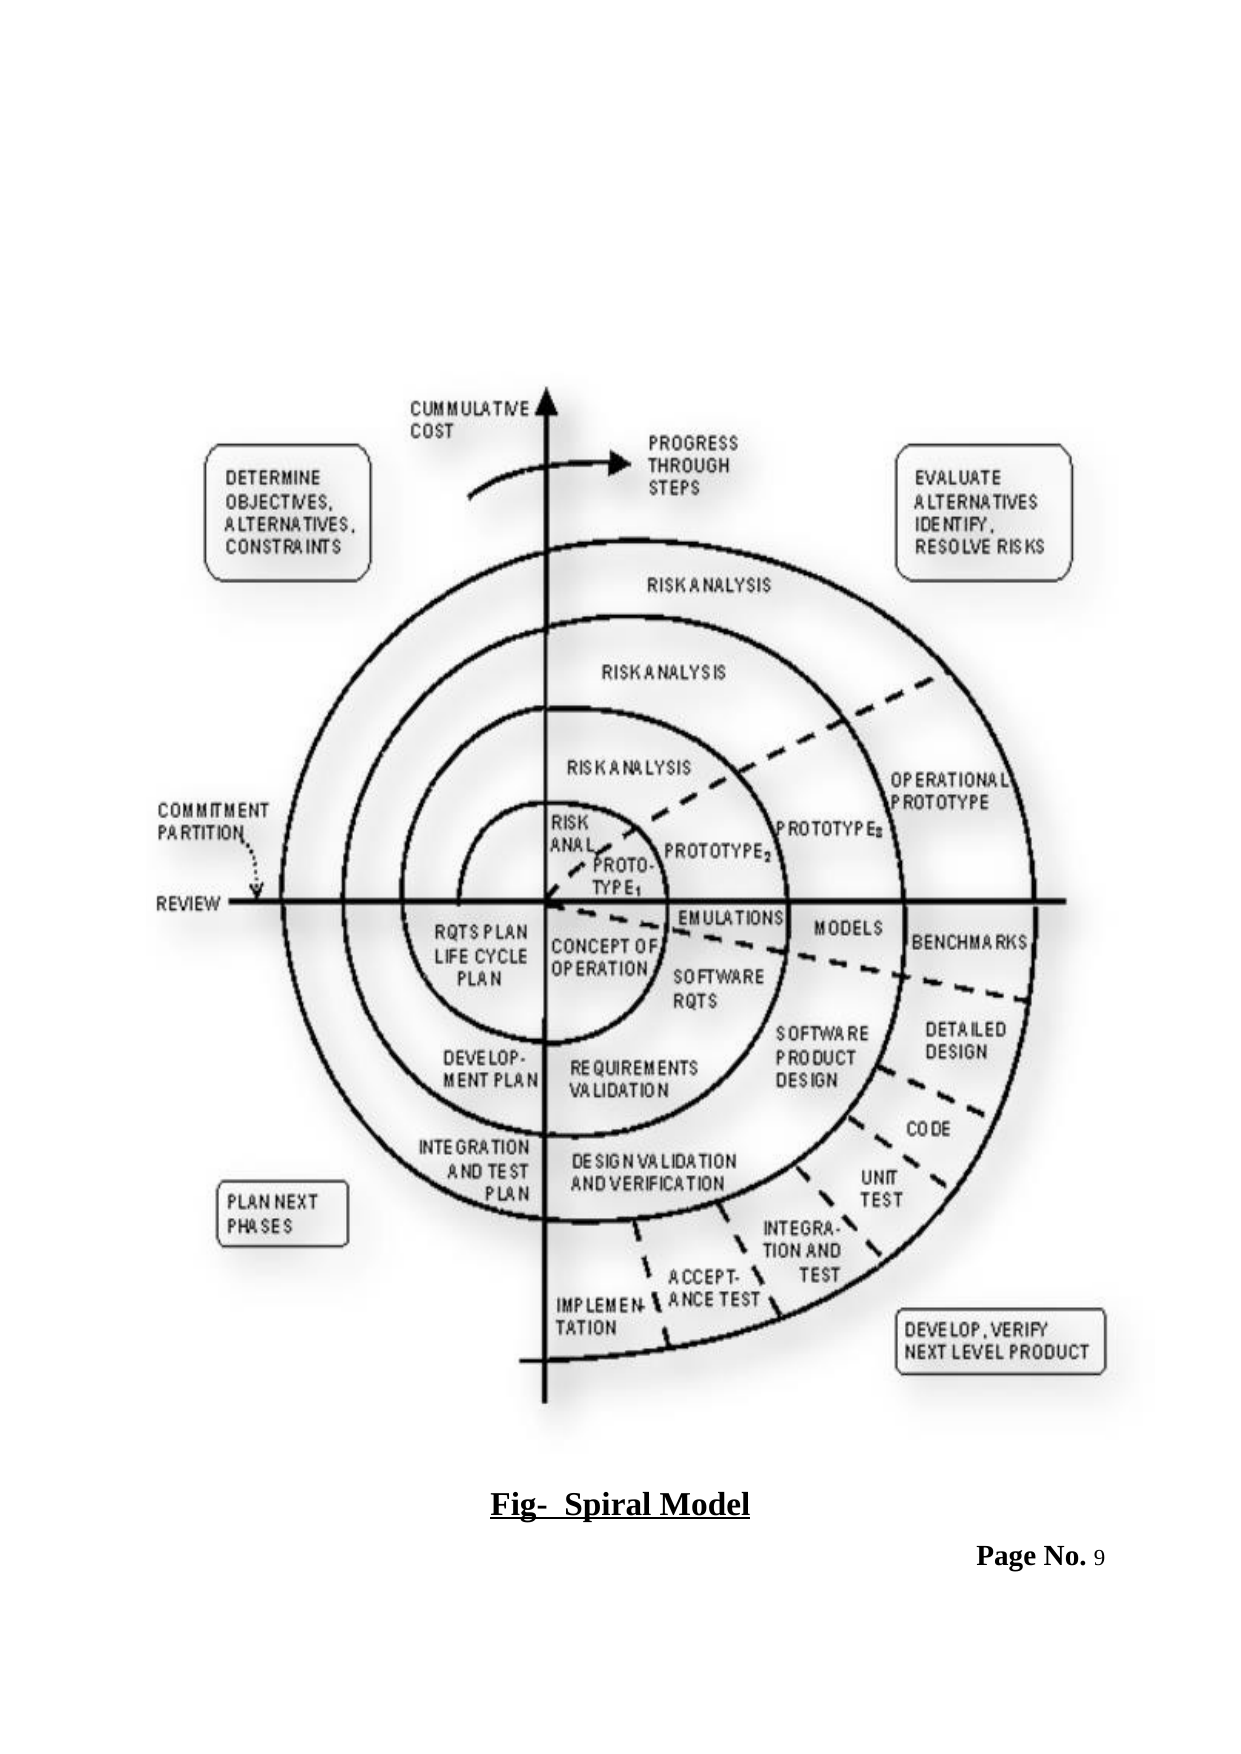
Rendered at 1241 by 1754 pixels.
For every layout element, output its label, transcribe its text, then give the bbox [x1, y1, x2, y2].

subtitle Fig- Spiral Model [206, 1484, 1035, 1522]
picture [145, 371, 1155, 1454]
